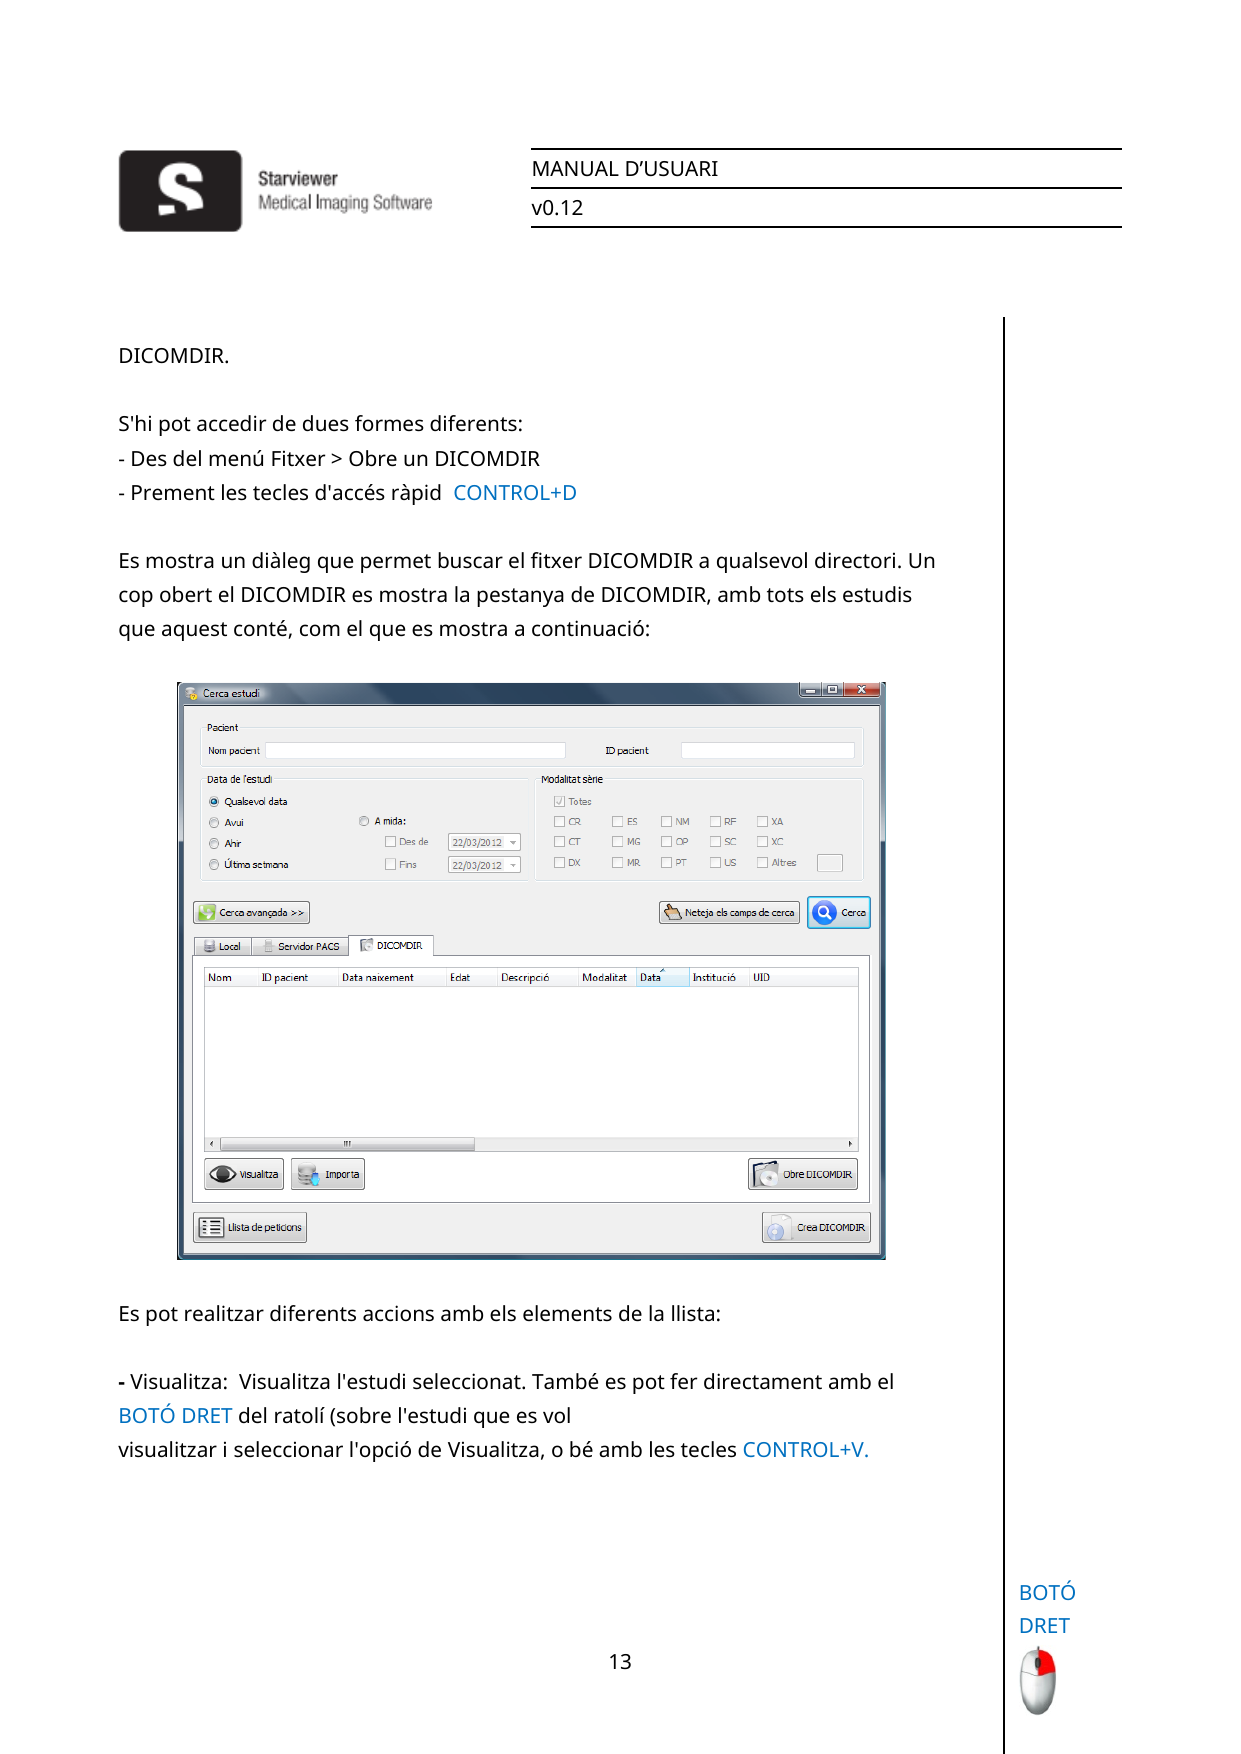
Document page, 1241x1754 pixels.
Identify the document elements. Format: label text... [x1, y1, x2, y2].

text visualitzar i seleccionar l'opció de Visualitza, o bé amb les tecles CONTROL+V. [118, 1435, 1003, 1464]
text S'hi pot accedir de dues formes diferents: [118, 409, 1003, 438]
text - Des del menú Fitxer > Obre un DICOMDIR [118, 444, 1003, 472]
picture [177, 682, 886, 1260]
text - Visualitza: Visualitza l'estudi seleccionat. També es pot fer directament amb el botó dret del ratolí (sobre l'estudi que es vol [118, 1367, 1003, 1430]
text Es mostra un diàleg que permet buscar el fitxer DICOMDIR a qualsevol directori. Un cop obert el DICOMDIR es mostra la pestanya de DICOMDIR, amb tots els estudis que aquest conté, com el que es mostra a continuació: [118, 546, 1003, 642]
text Per tal de cercar estudis des d'un CD/DVD, USB, disc dur, tenim la funcionalitat d'importar des de DICOMDIR. [118, 341, 1003, 370]
picture [1018, 1645, 1057, 1716]
table_header Botó DREt [1005, 317, 1122, 1754]
text - Prement les tecles d'accés ràpid CONTROL+D [118, 478, 1003, 506]
text Es pot realitzar diferents accions amb els elements de la llista: [118, 1299, 1003, 1328]
